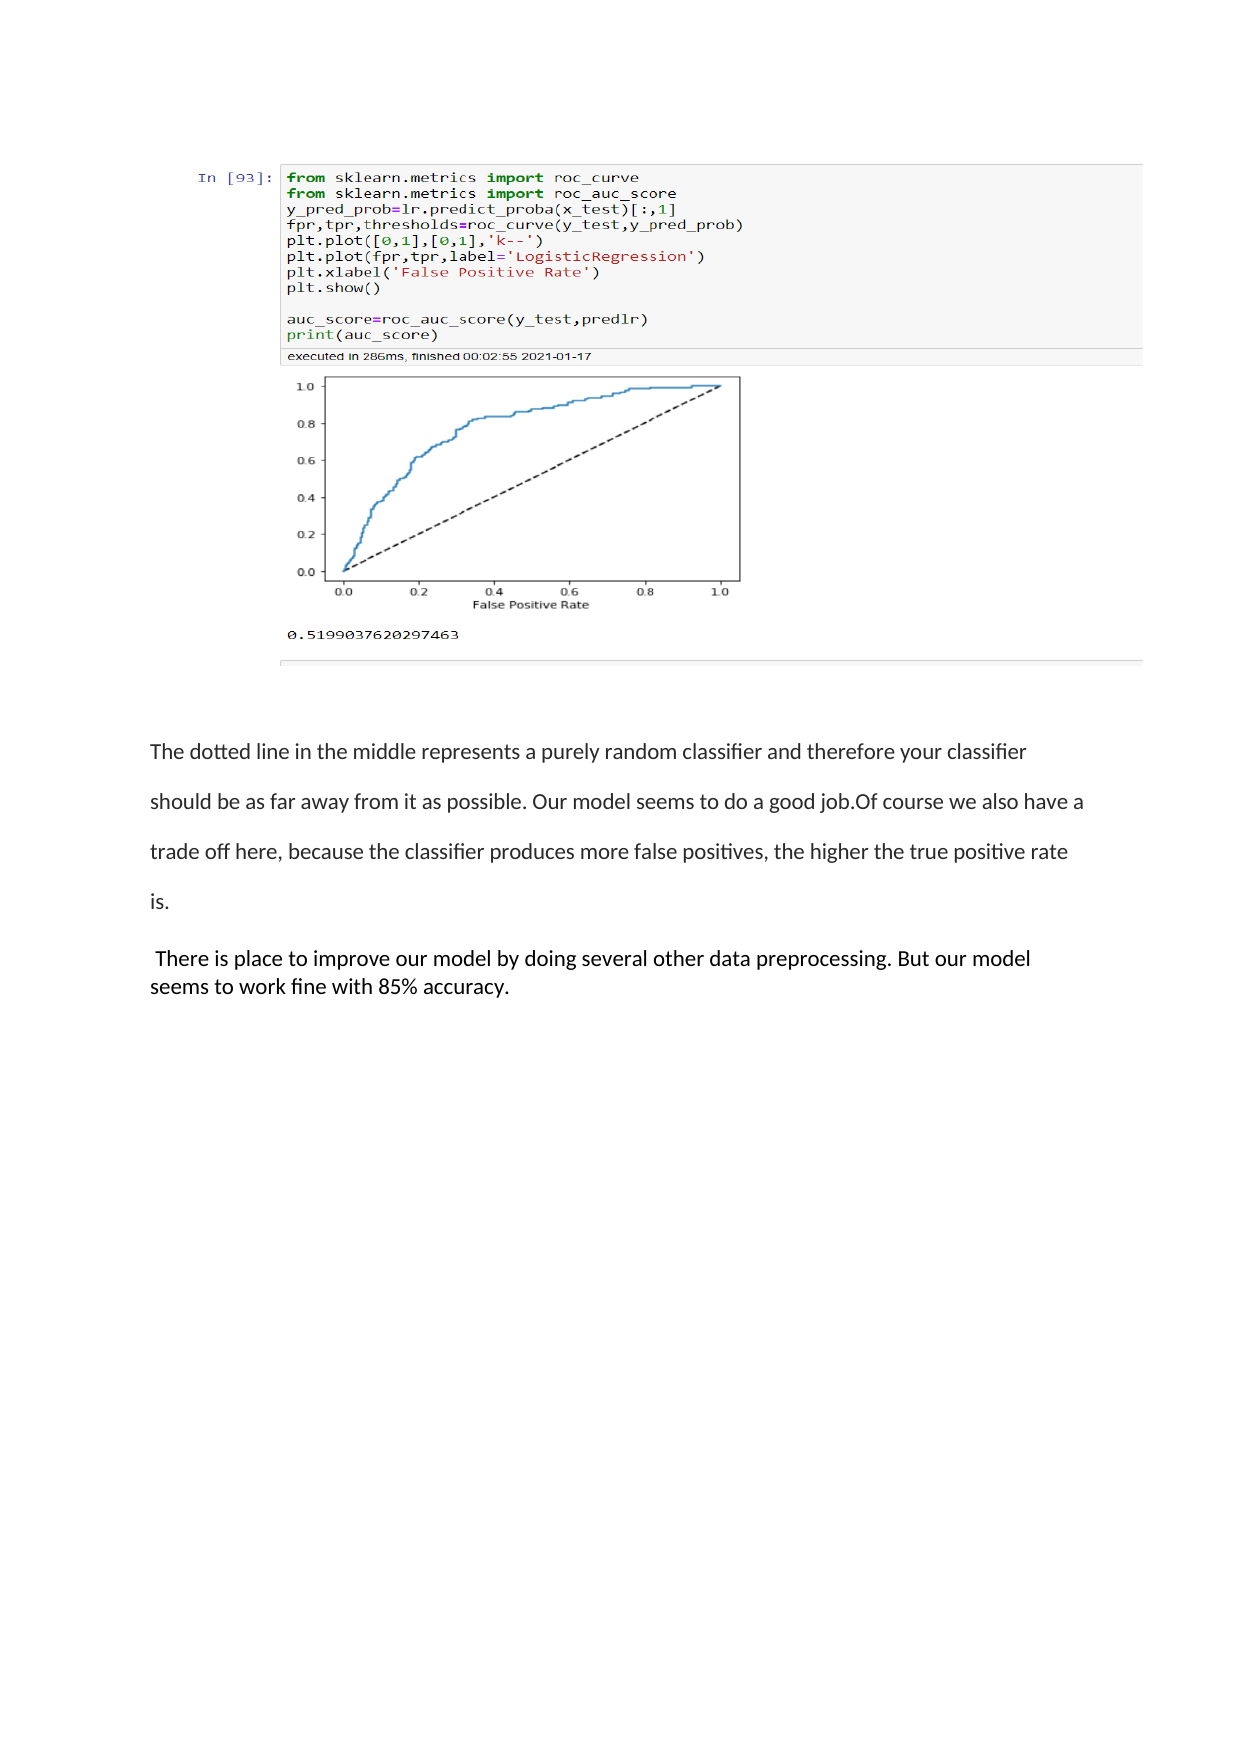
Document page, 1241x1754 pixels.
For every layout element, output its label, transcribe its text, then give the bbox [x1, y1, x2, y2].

text The dotted line in the middle represents a purely random classifier and therefore your classifier should be as far away from it as possible. Our model seems to do a good job.Of course we also have a trade off here, because the classifier produces more false positives, the higher the true positive rate is. [150, 715, 1090, 915]
text There is place to improve our model by doing several other data preprocessing. But our model seems to work fine with 85% accuracy. [150, 944, 1090, 1000]
picture [150, 150, 1143, 666]
